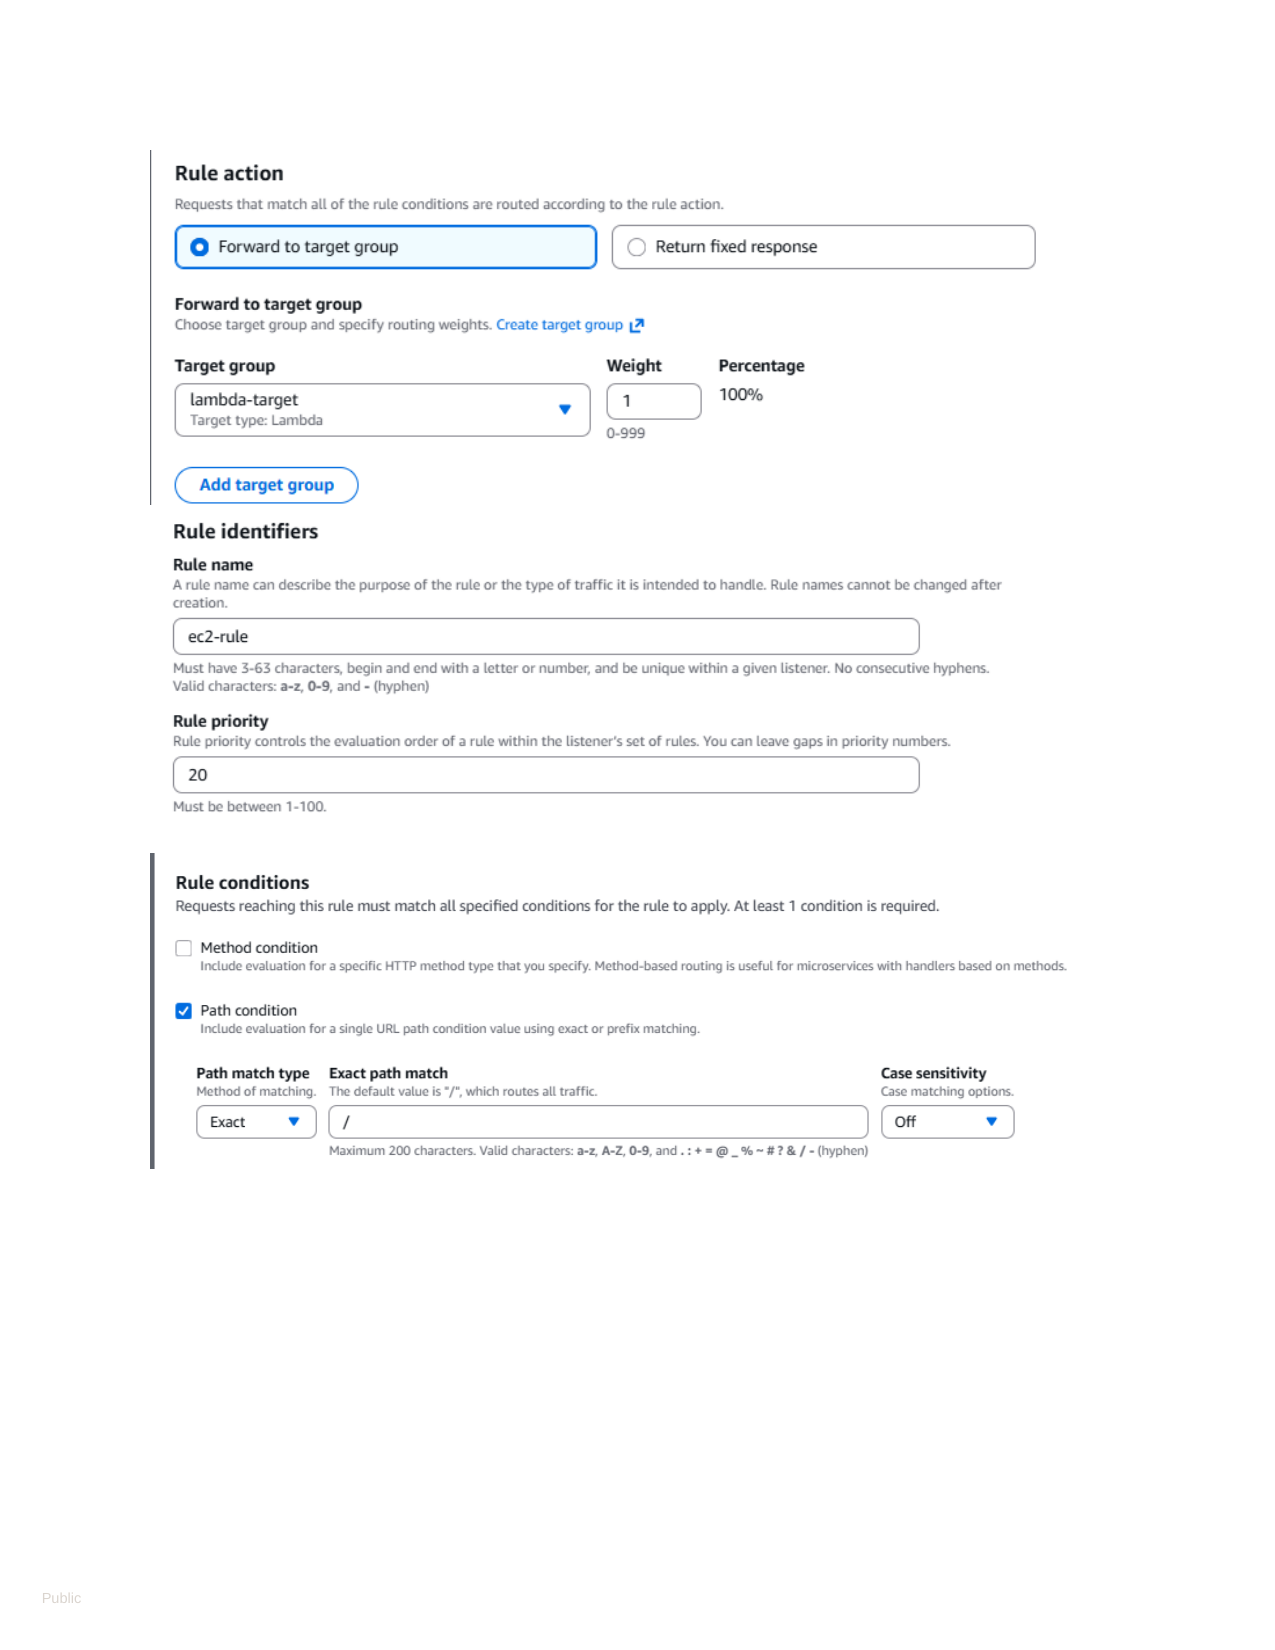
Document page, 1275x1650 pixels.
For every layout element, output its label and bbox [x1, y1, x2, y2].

picture [150, 853, 1125, 1169]
picture [150, 150, 1125, 505]
picture [150, 509, 1125, 832]
